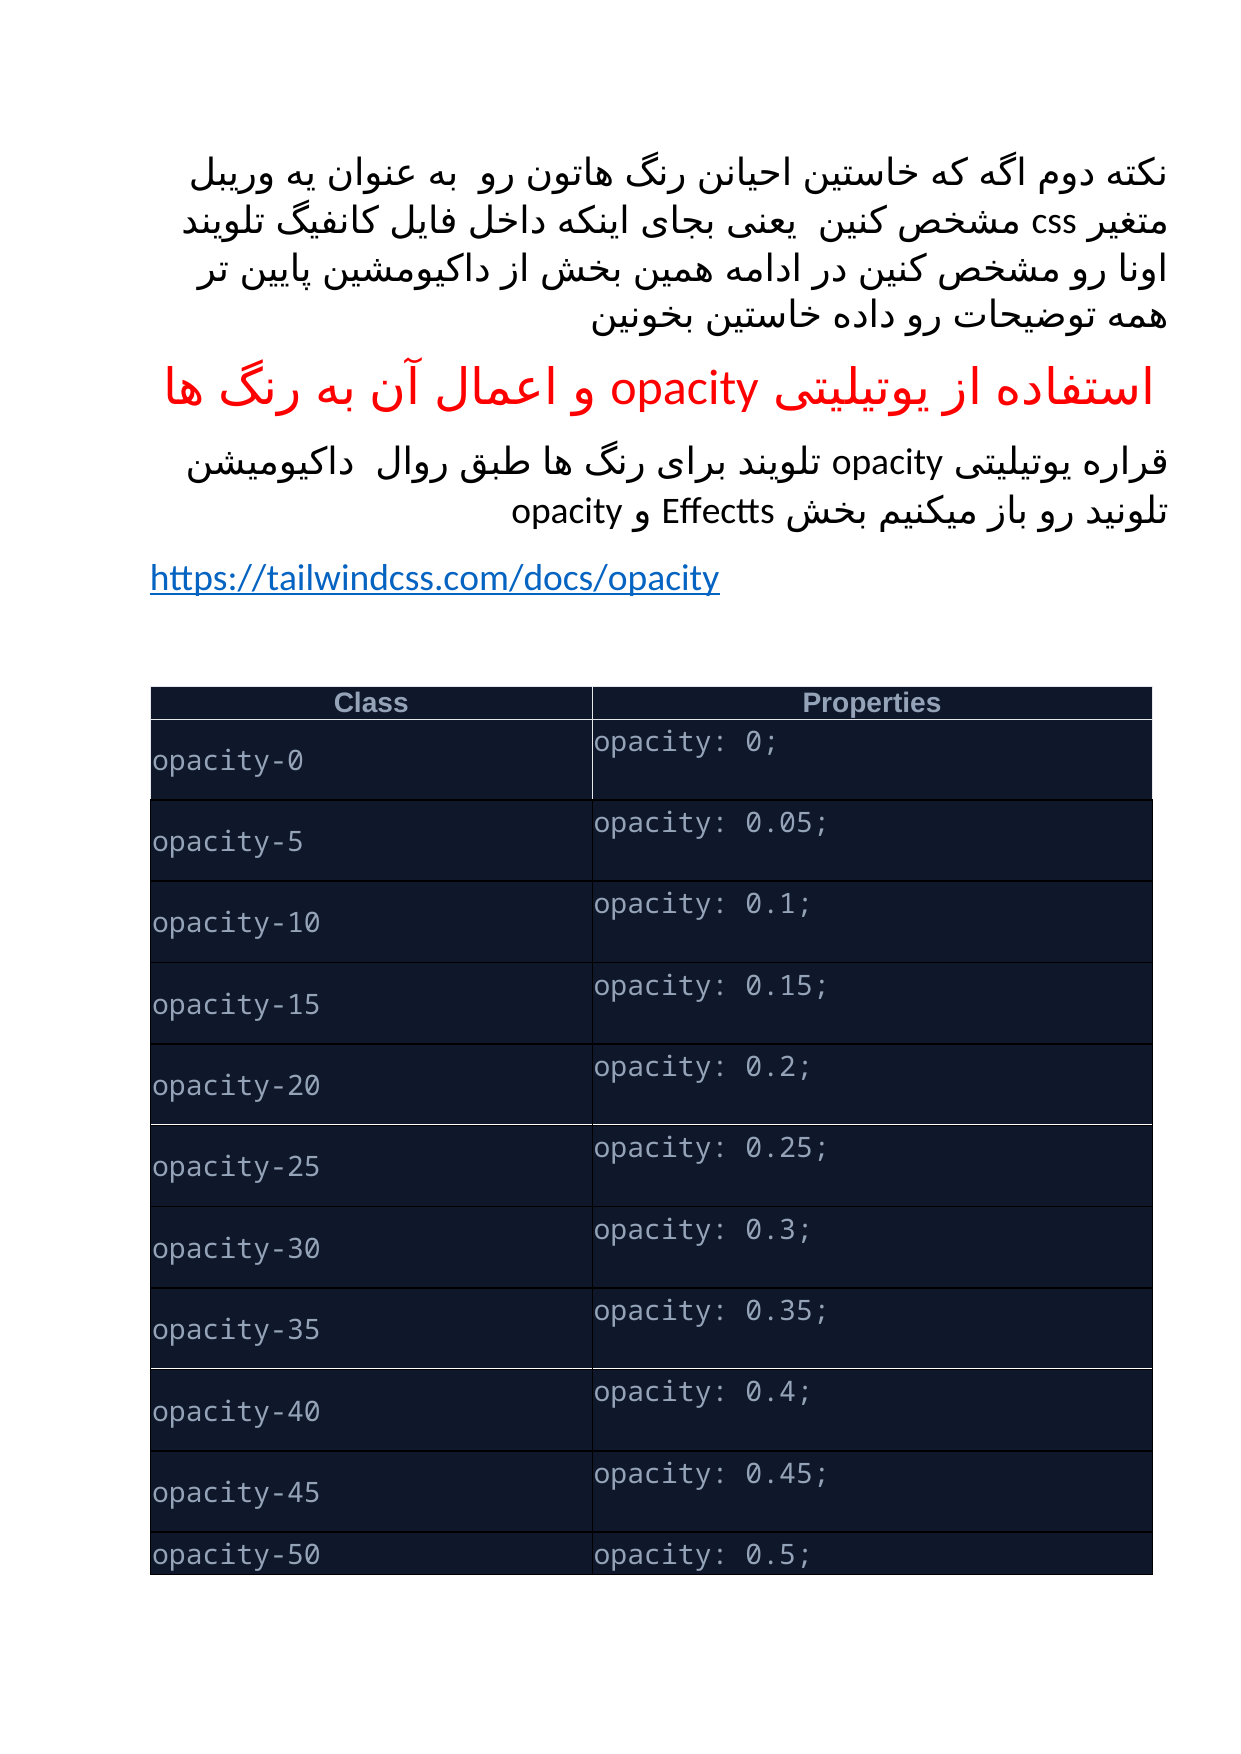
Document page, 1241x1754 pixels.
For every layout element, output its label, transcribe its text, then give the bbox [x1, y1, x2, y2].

table_cell opacity-5 [151, 801, 592, 880]
table_cell opacity: 0.25; [593, 1126, 1152, 1206]
table_cell opacity-0 [151, 720, 592, 799]
table_cell opacity: 0.35; [593, 1289, 1152, 1368]
table_cell opacity-35 [151, 1289, 592, 1368]
text قراره یوتیلیتی opacity تلویند برای رنگ ها طبق روال داکیومیشن تلونید رو باز میکنیم بخش Effectts و opacity [150, 438, 1169, 533]
table_cell opacity-30 [151, 1207, 592, 1287]
text استفاده از یوتیلیتی opacity و اعمال آن به رنگ ها [150, 356, 1169, 417]
table_cell opacity-25 [151, 1126, 592, 1206]
table_cell opacity: 0.45; [593, 1452, 1152, 1531]
text https://tailwindcss.com/docs/opacity [150, 553, 1169, 599]
table_header Class [151, 687, 592, 719]
table_cell opacity-10 [151, 882, 592, 962]
table_cell opacity-45 [151, 1452, 592, 1531]
table_cell opacity-20 [151, 1045, 592, 1124]
table_header Properties [593, 687, 1152, 719]
table_cell opacity: 0.3; [593, 1207, 1152, 1287]
table_cell opacity-50 [151, 1533, 592, 1574]
table_cell opacity: 0.4; [593, 1370, 1152, 1450]
table_cell opacity: 0.05; [593, 801, 1152, 880]
table_cell opacity: 0.1; [593, 882, 1152, 962]
table_cell opacity: 0; [593, 720, 1152, 799]
text نکته دوم اگه که خاستین احیانن رنگ هاتون رو به عنوان یه وریبل متغیر css مشخص کنین یعنی بجای اینکه داخل فایل کانفیگ تلویند اونا رو مشخص کنین در ادامه همین بخش از داکیومشین پایین تر همه توضیحات رو داده خاستین بخونین [150, 150, 1169, 336]
table_cell opacity: 0.15; [593, 963, 1152, 1043]
table_cell opacity-40 [151, 1370, 592, 1450]
table_cell opacity: 0.5; [593, 1533, 1152, 1574]
table_cell opacity: 0.2; [593, 1045, 1152, 1124]
table_cell opacity-15 [151, 963, 592, 1043]
